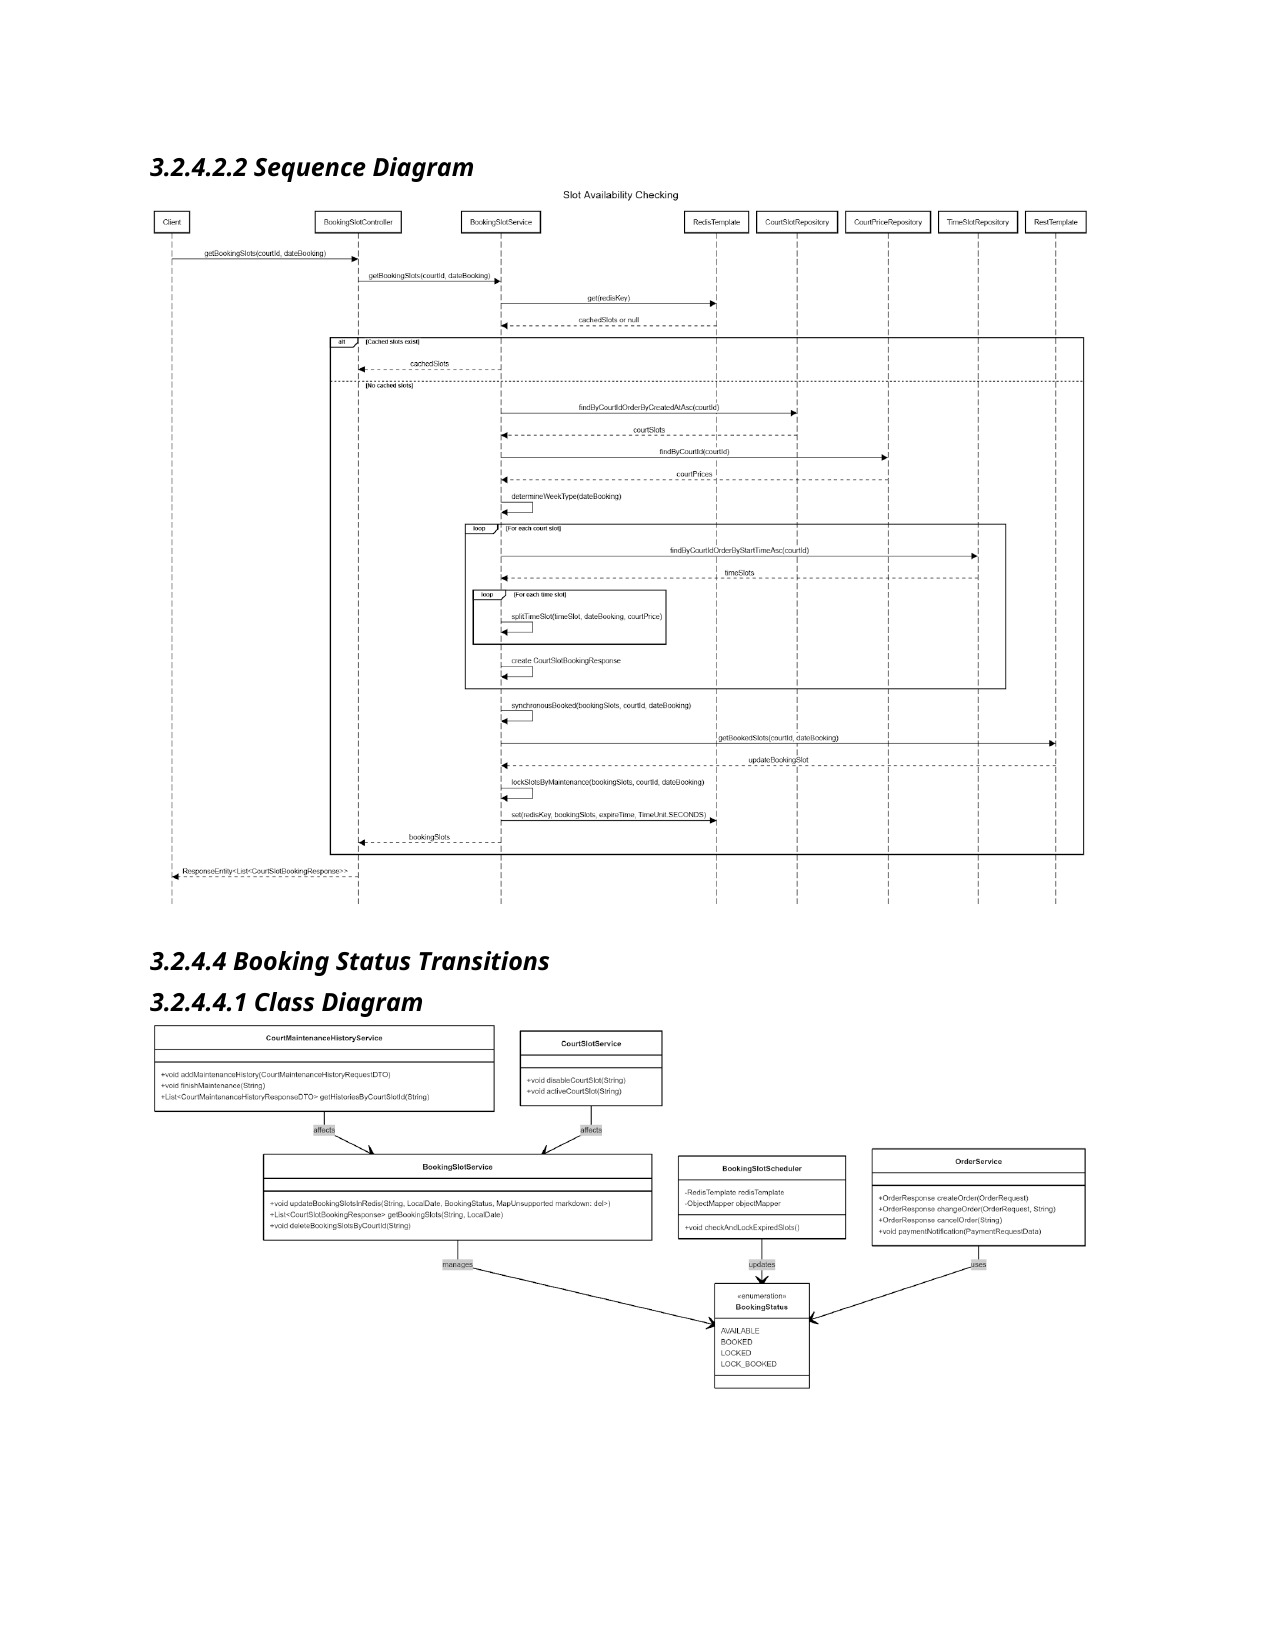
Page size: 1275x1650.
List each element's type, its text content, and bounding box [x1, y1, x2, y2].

subtitle 3.2.4.4.1 Class Diagram [150, 985, 1125, 1019]
subtitle 3.2.4.4 Booking Status Transitions [150, 944, 1125, 978]
subtitle 3.2.4.2.2 Sequence Diagram [150, 150, 1125, 184]
picture [150, 186, 1091, 904]
picture [150, 1021, 1091, 1393]
